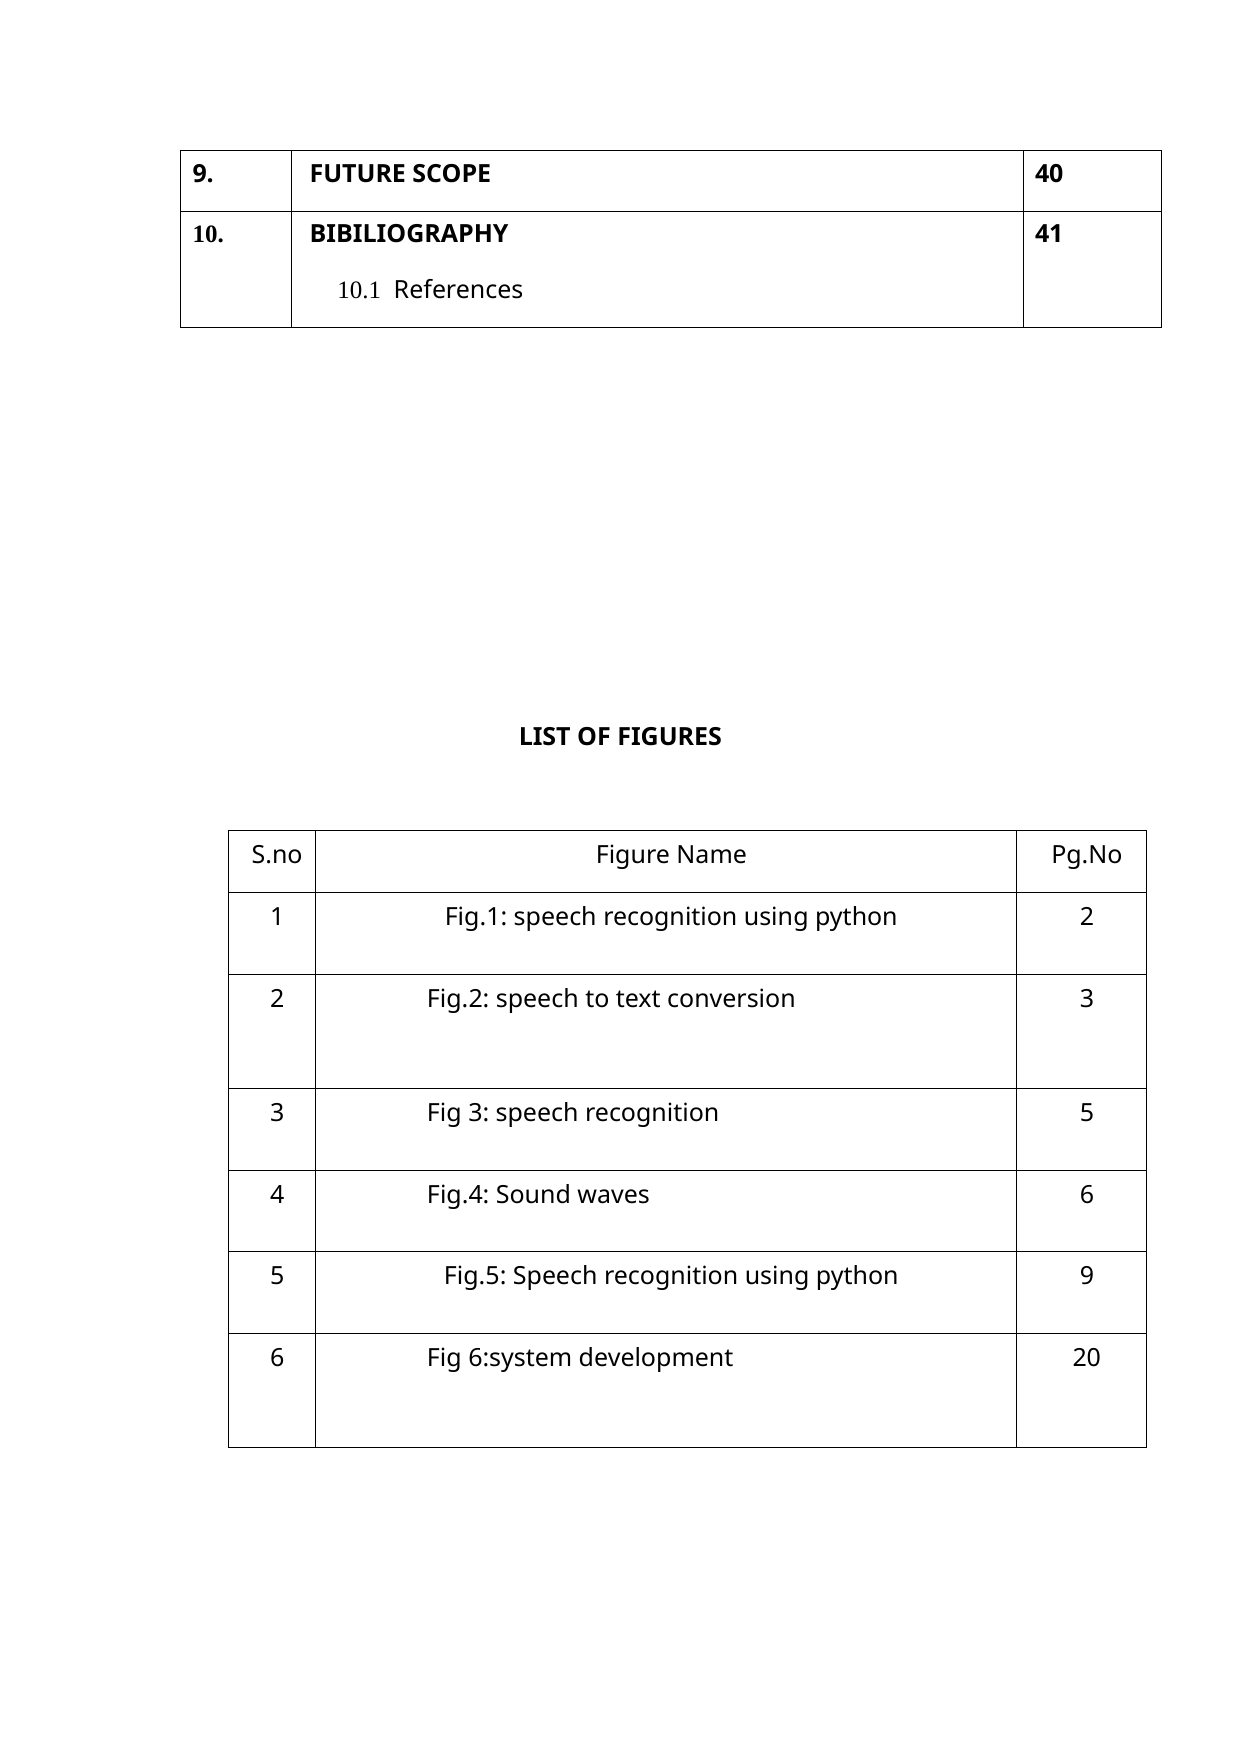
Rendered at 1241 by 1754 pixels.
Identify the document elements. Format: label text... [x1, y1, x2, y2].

table_cell 2 [229, 975, 315, 1088]
table_cell 20 [1017, 1334, 1146, 1447]
table_cell 9. [181, 151, 291, 211]
table_cell Fig.2: speech to text conversion [316, 975, 1016, 1088]
table_header S.no [229, 831, 315, 892]
table_cell 6 [229, 1334, 315, 1447]
table_cell Fig 6:system development [316, 1334, 1016, 1447]
table_cell Fig 3: speech recognition [316, 1089, 1016, 1169]
table_cell 40 [1024, 151, 1161, 211]
table_cell FUTURE SCOPE [292, 151, 1023, 211]
text LIST OF FIGURES [150, 719, 1090, 753]
table_cell 6 [1017, 1171, 1146, 1251]
table_cell 41 [1024, 212, 1161, 327]
table_cell Fig.4: Sound waves [316, 1171, 1016, 1251]
table_cell [181, 212, 291, 327]
table_cell 3 [229, 1089, 315, 1169]
table_header Pg.No [1017, 831, 1146, 892]
table_header Figure Name [316, 831, 1016, 892]
table_cell BIBILIOGRAPHY References [292, 212, 1023, 327]
table_cell 4 [229, 1171, 315, 1251]
table_cell 2 [1017, 893, 1146, 974]
table_cell Fig.1: speech recognition using python [316, 893, 1016, 974]
table_cell 5 [1017, 1089, 1146, 1169]
table_cell Fig.5: Speech recognition using python [316, 1252, 1016, 1333]
table_cell 1 [229, 893, 315, 974]
table_cell 5 [229, 1252, 315, 1333]
table_cell 9 [1017, 1252, 1146, 1333]
table_cell 3 [1017, 975, 1146, 1088]
